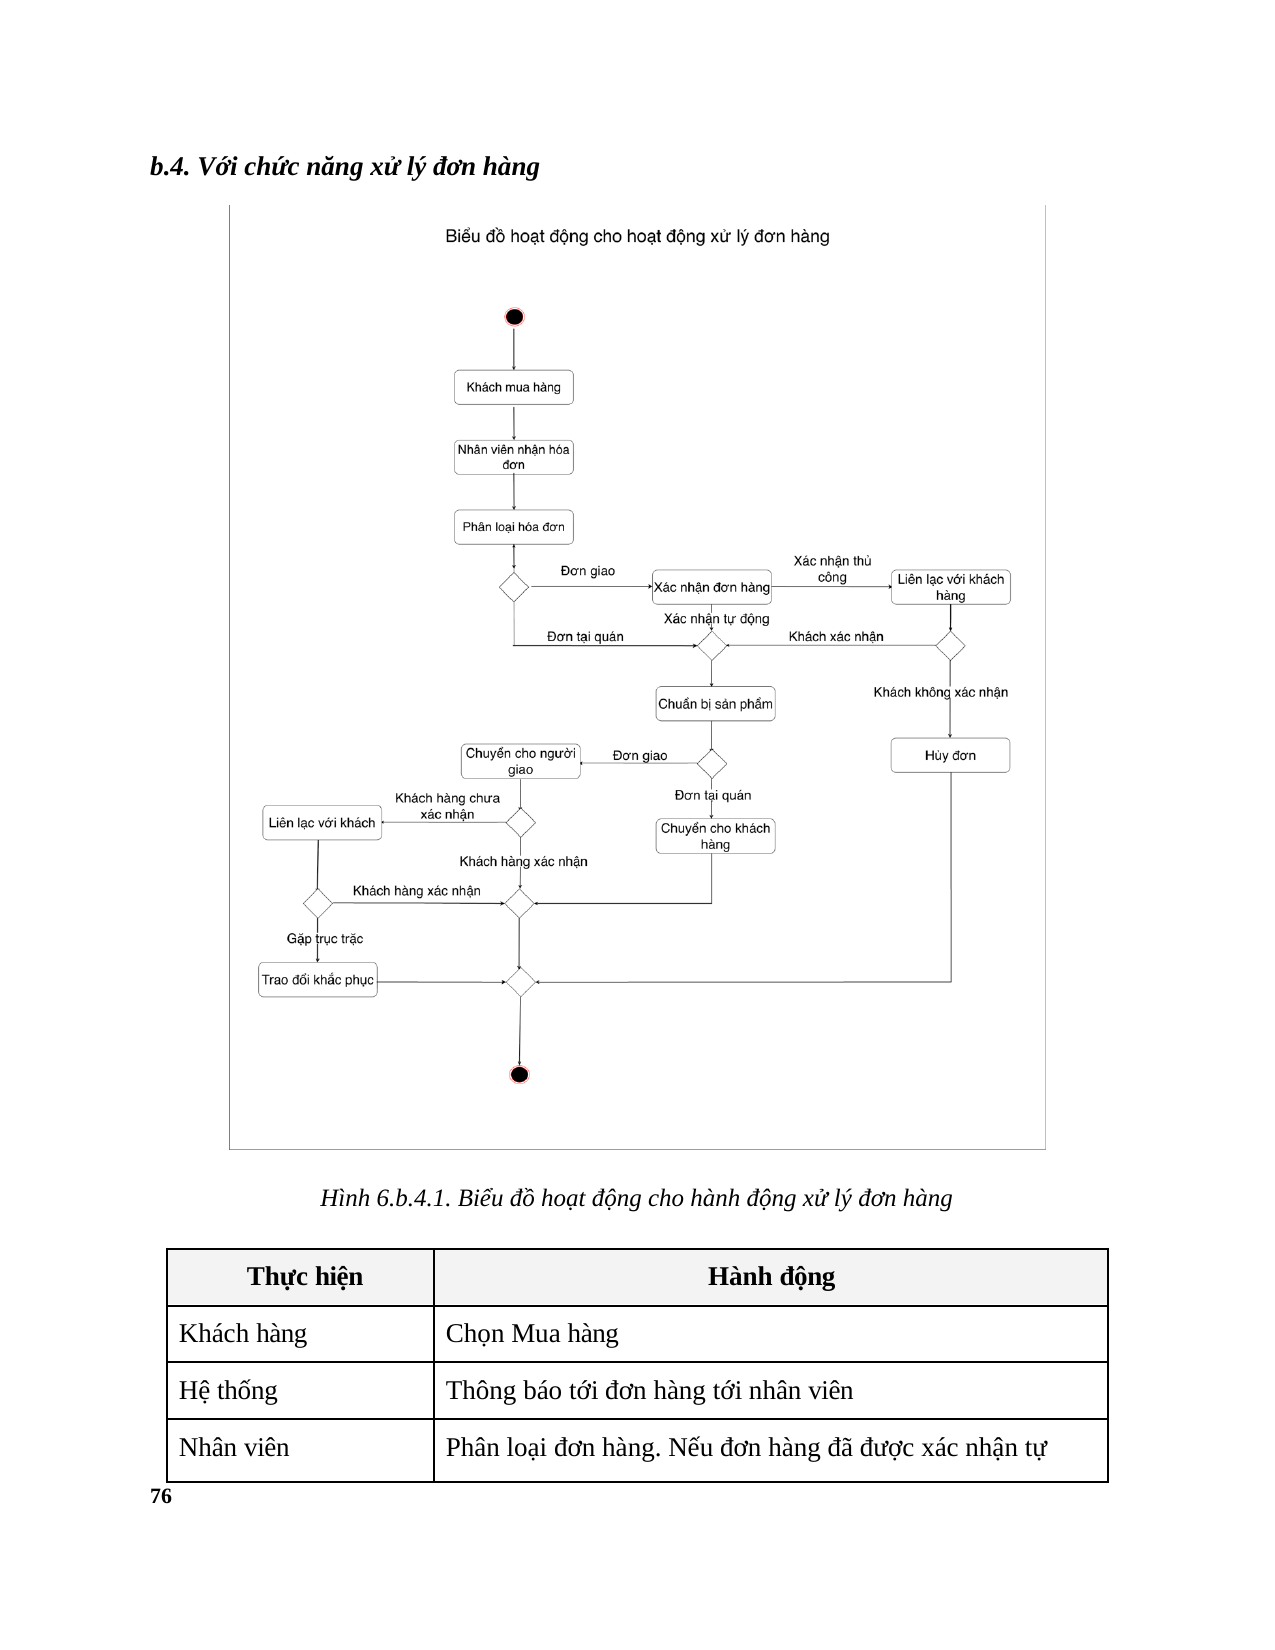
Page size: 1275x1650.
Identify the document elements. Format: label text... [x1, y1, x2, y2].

table_header Hành động [435, 1250, 1107, 1304]
table_header Thực hiện [168, 1250, 433, 1304]
subtitle b.4. Với chức năng xử lý đơn hàng [150, 150, 1125, 181]
table_cell Nhân viên [168, 1420, 433, 1481]
picture [229, 205, 1046, 1150]
table_cell Chọn Mua hàng [435, 1307, 1107, 1361]
table_cell Thông báo tới đơn hàng tới nhân viên [435, 1363, 1107, 1418]
table_cell Khách hàng [168, 1307, 433, 1361]
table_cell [435, 1420, 1107, 1481]
table_cell Hệ thống [168, 1363, 433, 1418]
text Hình 6.b.4.1. Biểu đồ hoạt động cho hành động xử lý đơn hàng [150, 1183, 1125, 1212]
